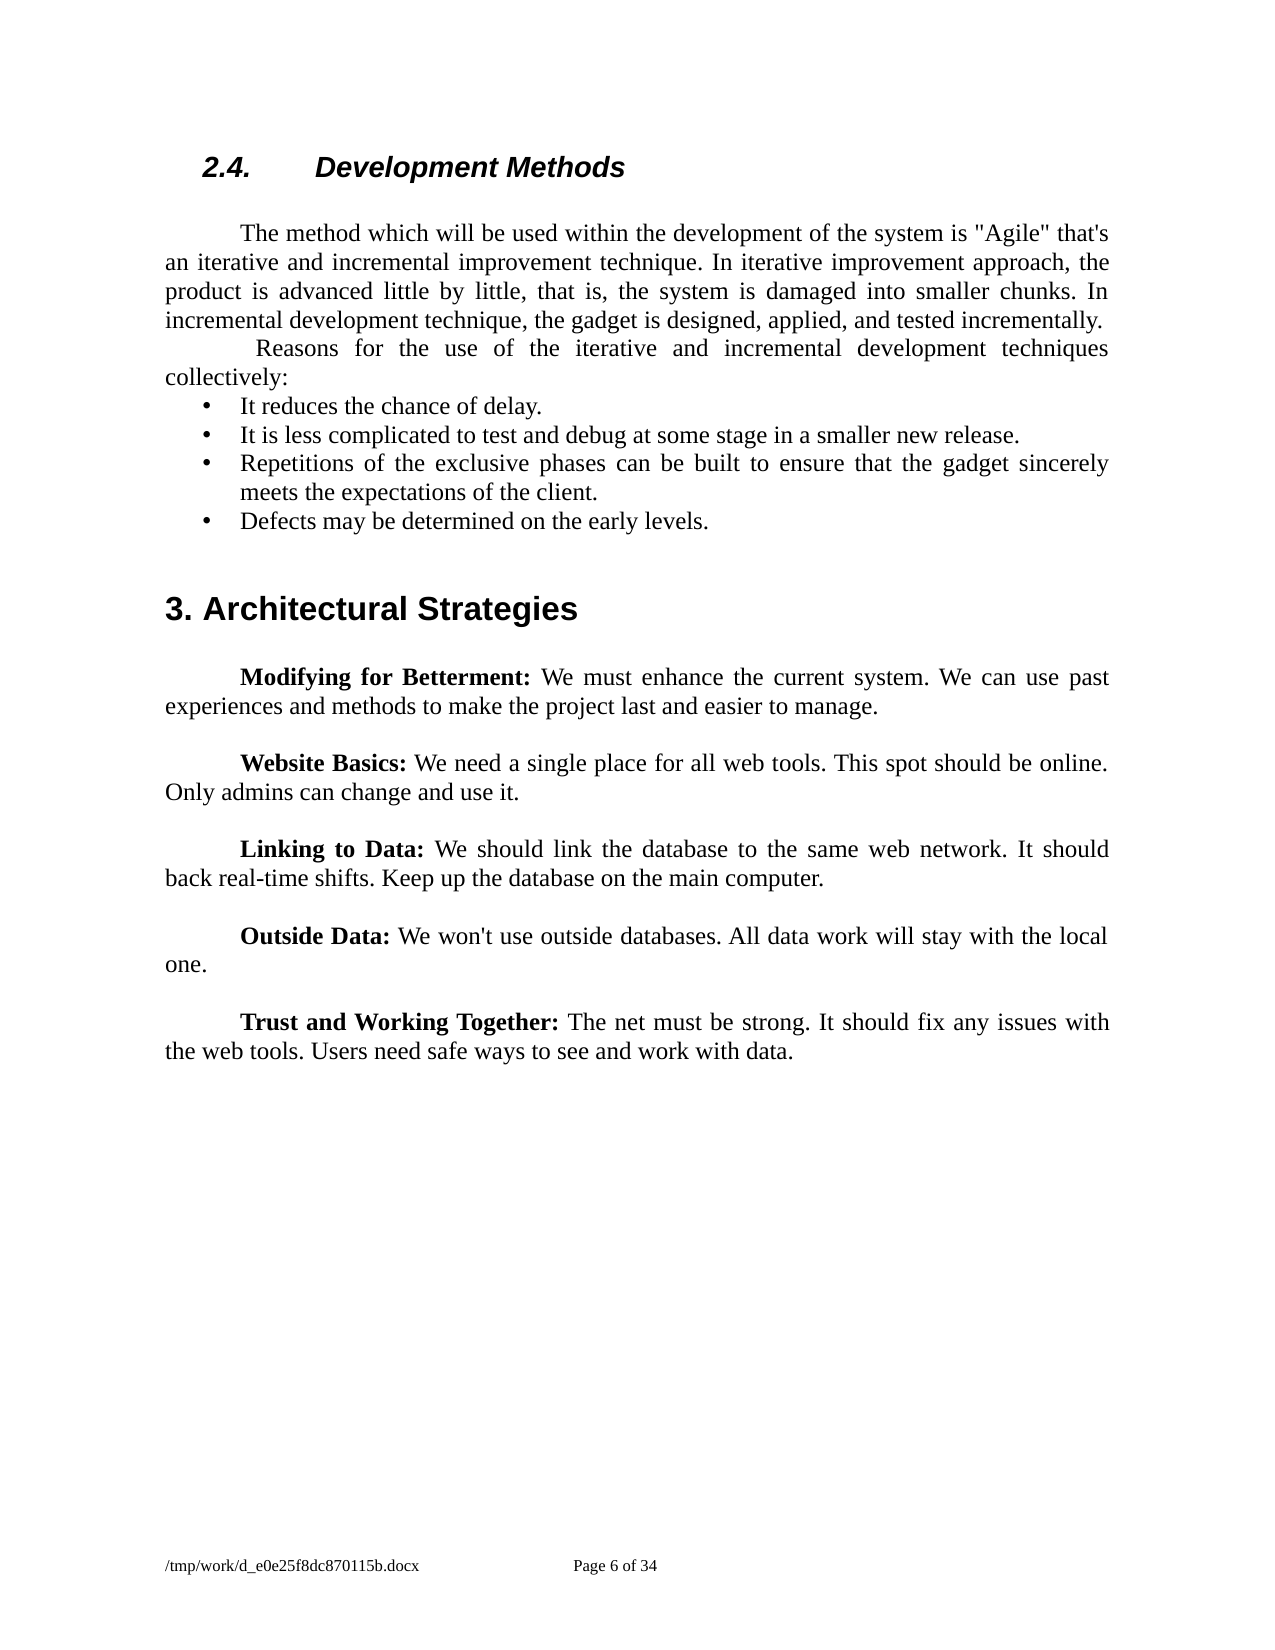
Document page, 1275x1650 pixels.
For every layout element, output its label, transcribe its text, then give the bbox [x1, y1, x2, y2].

subtitle Architectural Strategies [165, 588, 1110, 627]
text The method which will be used within the development of the system is "Agile" that's an iterative and incremental improvement technique. In iterative improvement approach, the product is advanced little by little, that is, the system is damaged into smaller chunks. In incremental development technique, the gadget is designed, applied, and tested incrementally. [165, 218, 1110, 333]
list It reduces the chance of delay. [202, 391, 1110, 420]
text Modifying for Betterment: We must enhance the current system. We can use past experiences and methods to make the project last and easier to manage. [165, 662, 1110, 719]
text Reasons for the use of the iterative and incremental development techniques collectively: [165, 333, 1110, 391]
text Trust and Working Together: The net must be strong. It should fix any issues with the web tools. Users need safe ways to see and work with data. [165, 1007, 1110, 1064]
list Repetitions of the exclusive phases can be built to ensure that the gadget sincerely meets the expectations of the client. [202, 448, 1110, 506]
list Defects may be determined on the early levels. [202, 506, 1110, 535]
text Website Basics: We need a single place for all web tools. This spot should be online. Only admins can change and use it. [165, 748, 1110, 806]
text Linking to Data: We should link the database to the same web network. It should back real-time shifts. Keep up the database on the main computer. [165, 834, 1110, 892]
list It is less complicated to test and debug at some stage in a smaller new release. [202, 420, 1110, 448]
subtitle Development Methods [202, 150, 1110, 183]
text Outside Data: We won't use outside databases. All data work will stay with the local one. [165, 921, 1110, 978]
